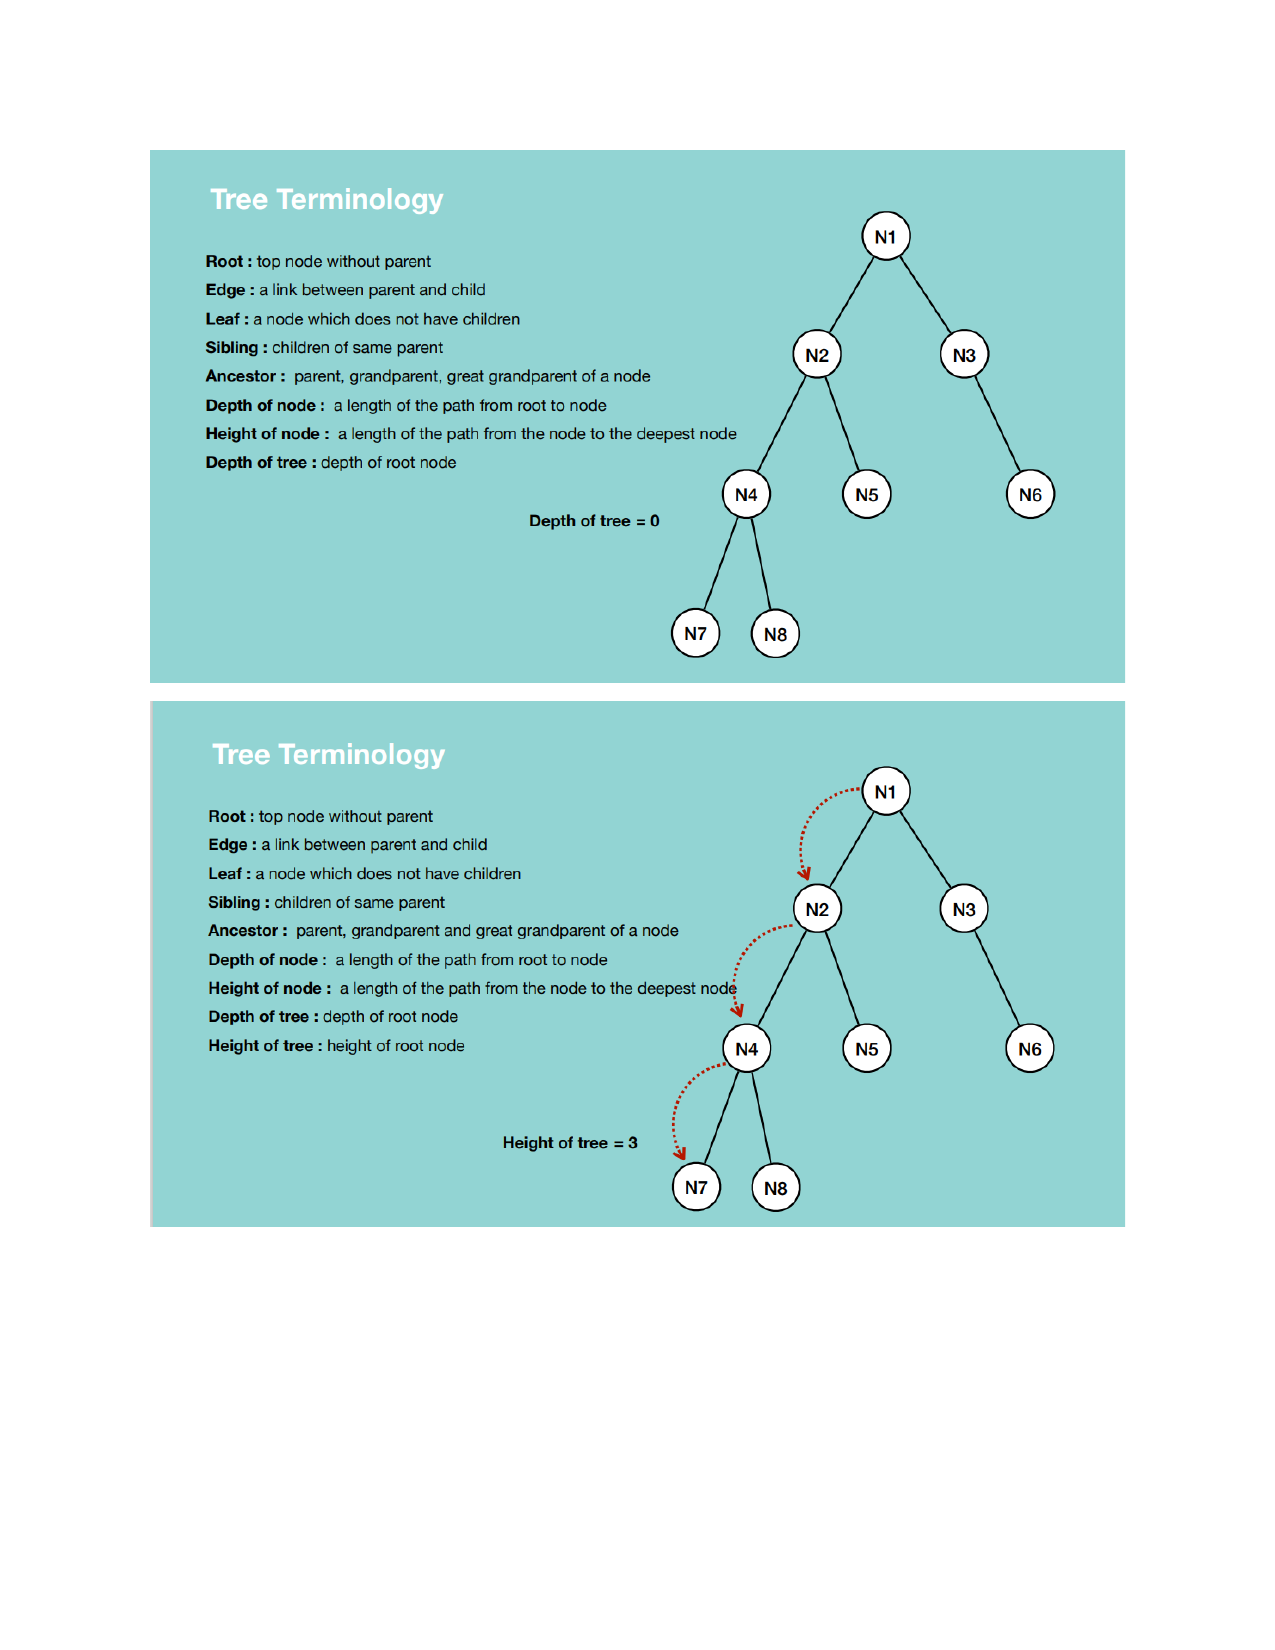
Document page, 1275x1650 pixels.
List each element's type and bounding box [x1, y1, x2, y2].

picture [150, 150, 1125, 683]
picture [150, 701, 1125, 1227]
